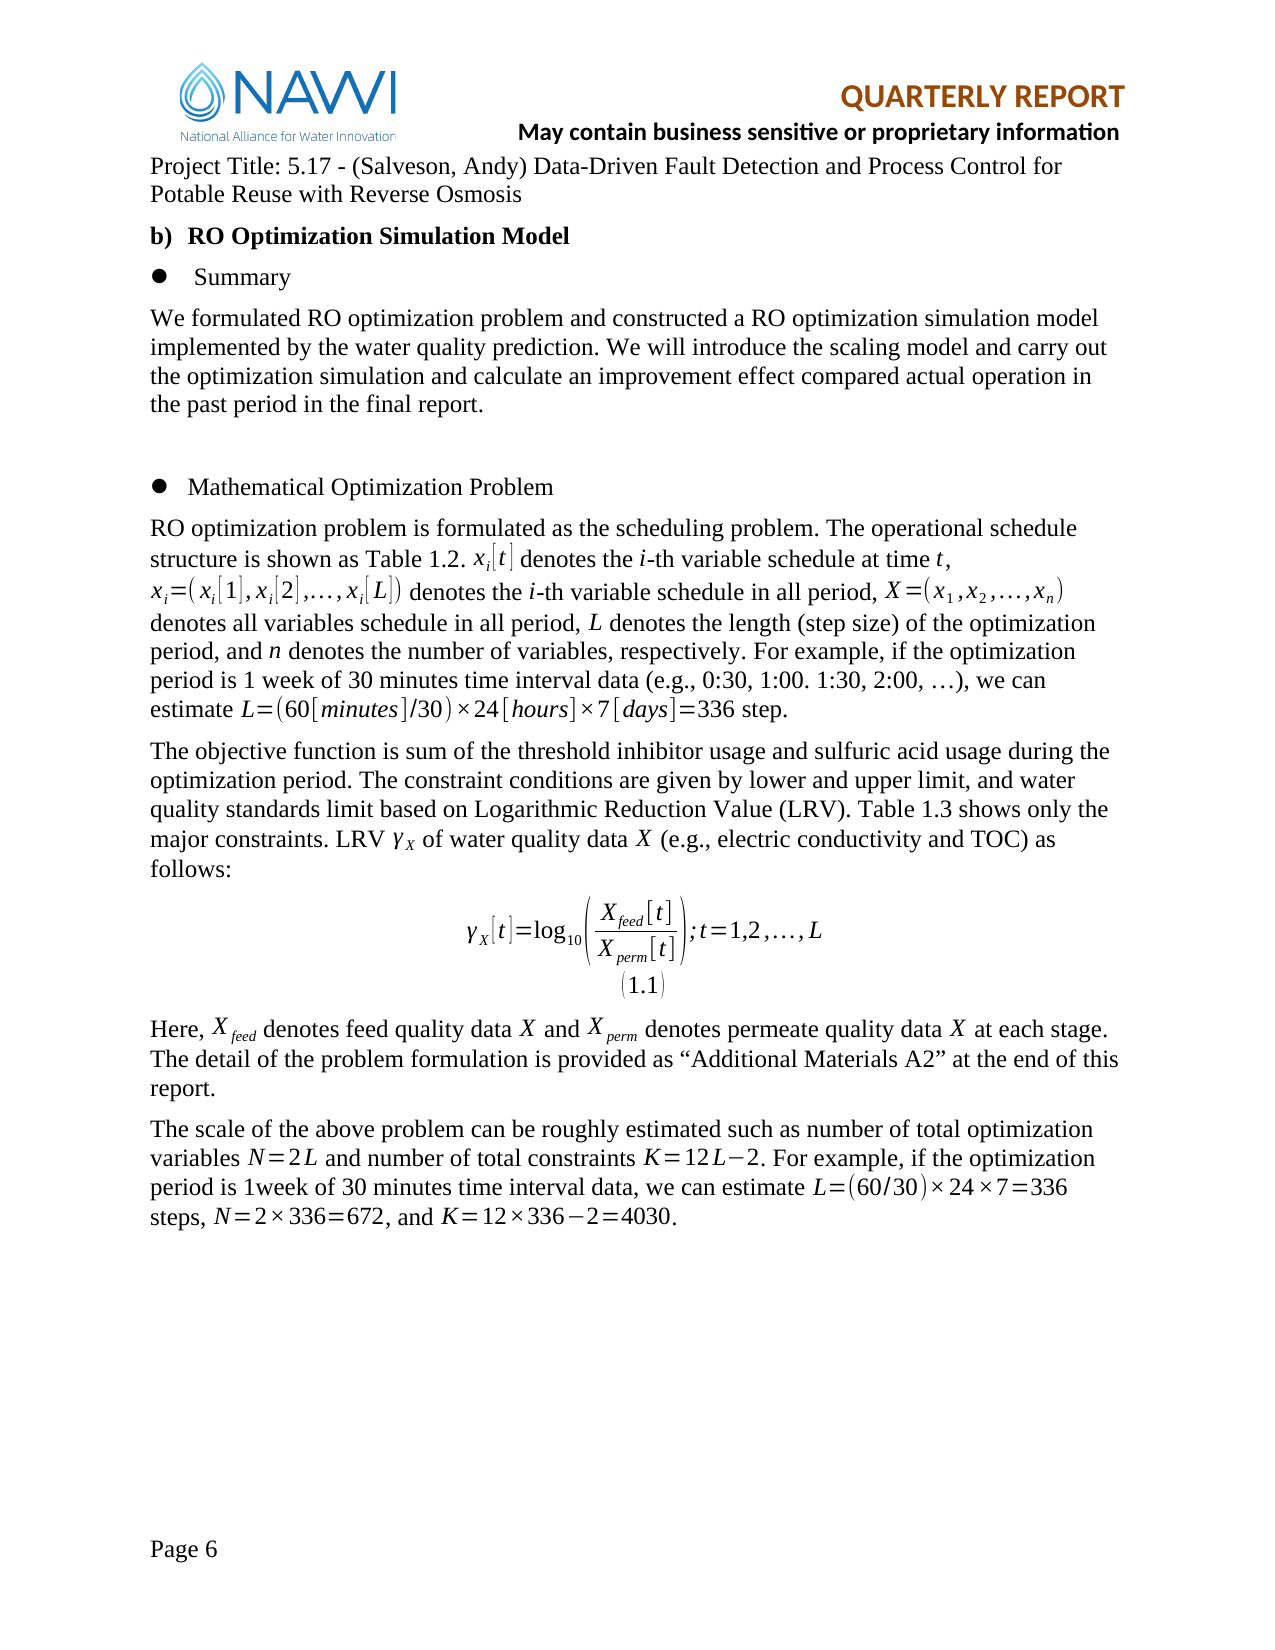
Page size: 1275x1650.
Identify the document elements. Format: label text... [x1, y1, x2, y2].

text The objective function is sum of the threshold inhibitor usage and sulfuric acid usage during the optimization period. The constraint conditions are given by lower and upper limit, and water quality standards limit based on Logarithmic Reduction Value (LRV). Table 1.3 shows only the major constraints. LRV of water quality data (e.g., electric conductivity and TOC) as follows: [150, 736, 1125, 883]
text RO optimization problem is formulated as the scheduling problem. The operational schedule structure is shown as Table 1.2. denotes the -th variable schedule at time , denotes the -th variable schedule in all period, denotes all variables schedule in all period, denotes the length (step size) of the optimization period, and denotes the number of variables, respectively. For example, if the optimization period is 1 week of 30 minutes time interval data (e.g., 0:30, 1:00. 1:30, 2:00, …), we can estimate step. [150, 513, 1125, 724]
list Mathematical Optimization Problem [150, 472, 1125, 501]
text We formulated RO optimization problem and constructed a RO optimization simulation model implemented by the water quality prediction. We will introduce the scaling model and carry out the optimization simulation and calculate an improvement effect compared actual operation in the past period in the final report. [150, 303, 1125, 418]
list Summary [150, 262, 1125, 291]
subtitle RO Optimization Simulation Model [150, 221, 1125, 249]
text Here, denotes feed quality data and denotes permeate quality data at each stage. The detail of the problem formulation is provided as “Additional Materials A2” at the end of this report. [150, 1013, 1125, 1102]
text The scale of the above problem can be roughly estimated such as number of total optimization variables and number of total constraints . For example, if the optimization period is 1week of 30 minutes time interval data, we can estimate steps, , and . [150, 1114, 1125, 1231]
